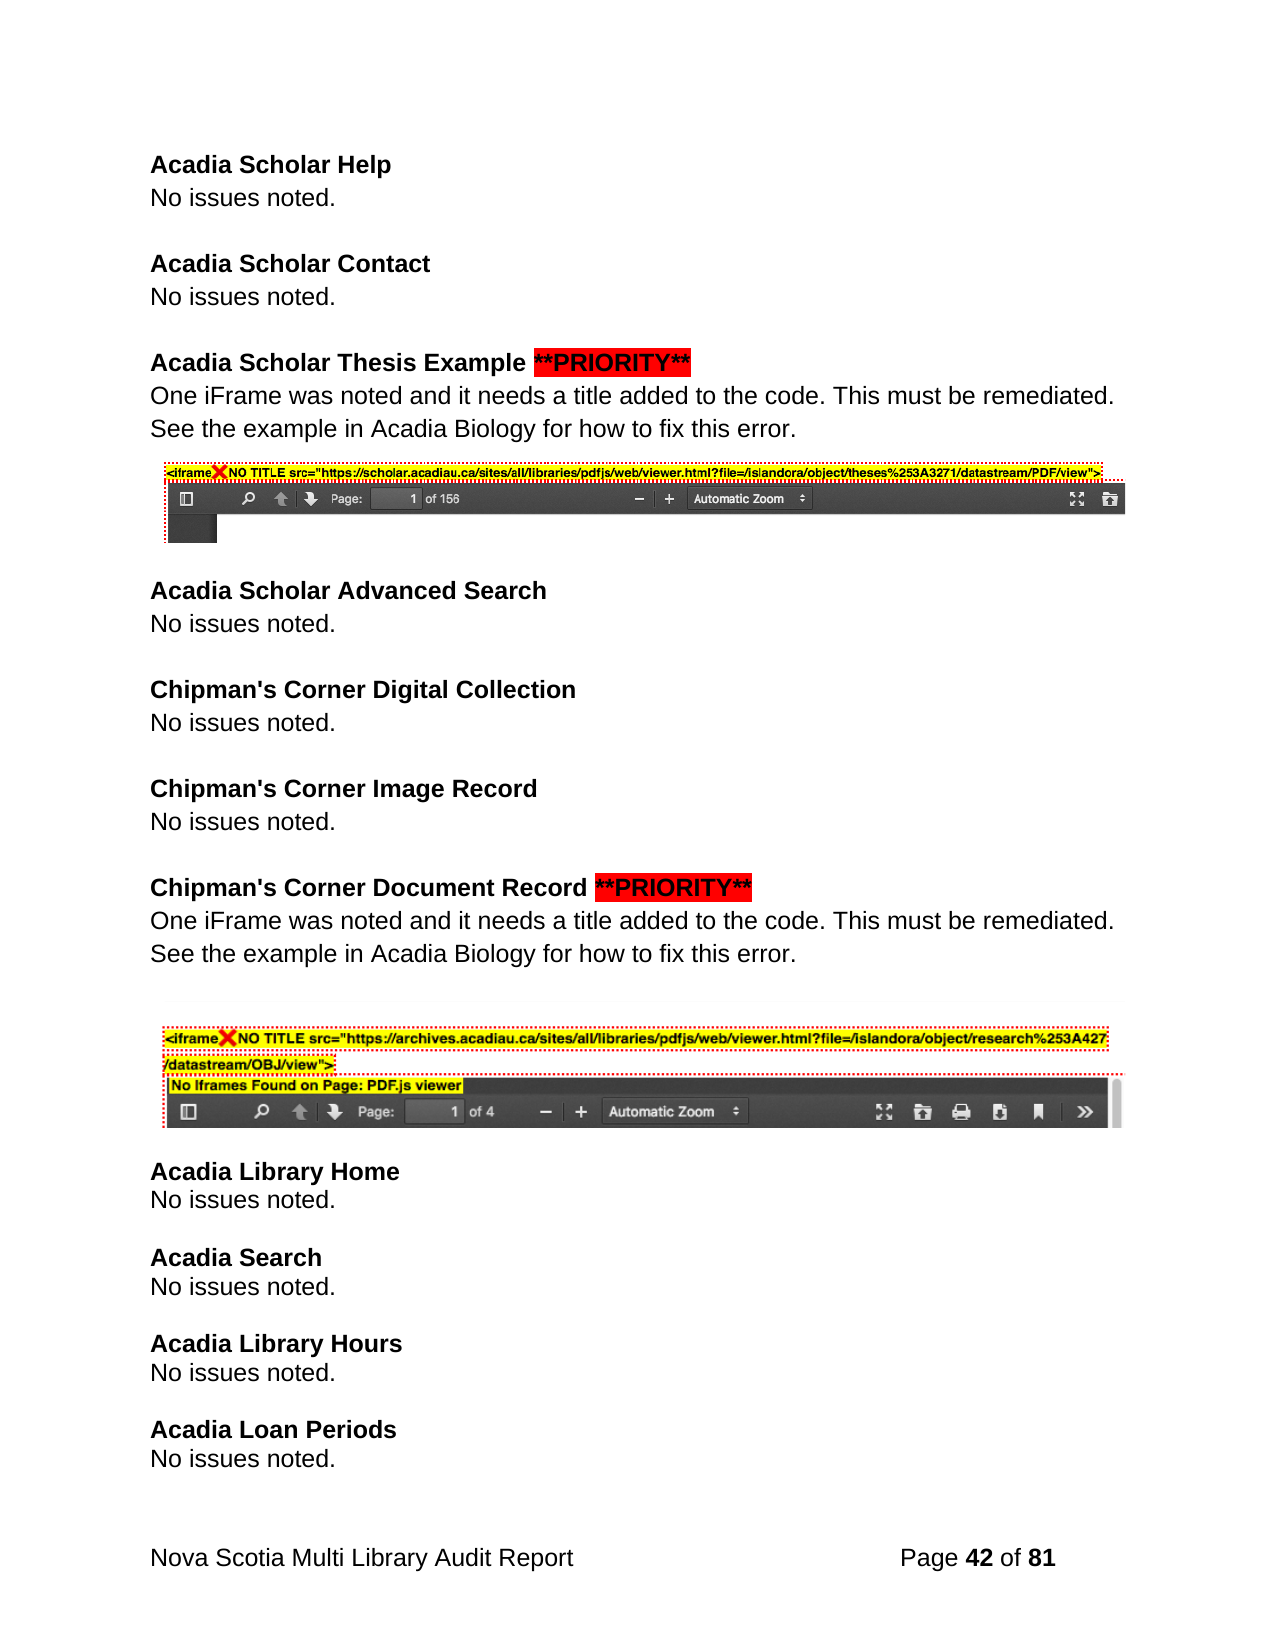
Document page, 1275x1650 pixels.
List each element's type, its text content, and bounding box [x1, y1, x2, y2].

text Acadia Scholar Advanced Search [150, 543, 1125, 605]
text Acadia Search [150, 1214, 1125, 1272]
text Acadia Scholar Thesis Example **PRIORITY** [150, 315, 1125, 377]
text Chipman's Corner Image Record [150, 741, 1125, 803]
text Chipman's Corner Digital Collection [150, 642, 1125, 704]
text Acadia Scholar Contact [150, 216, 1125, 278]
text One iFrame was noted and it needs a title added to the code. This must be remediated. See the example in Acadia Biology for how to fix this error. [150, 381, 1125, 443]
text One iFrame was noted and it needs a title added to the code. This must be remediated. See the example in Acadia Biology for how to fix this error. [150, 906, 1125, 968]
text No issues noted. [150, 1185, 1125, 1214]
text No issues noted. [150, 1272, 1125, 1300]
text No issues noted. [150, 609, 1125, 638]
picture [150, 447, 1125, 543]
text No issues noted. [150, 708, 1125, 737]
text Acadia Library Hours [150, 1300, 1125, 1358]
text Acadia Library Home [150, 1128, 1125, 1185]
text Chipman's Corner Document Record **PRIORITY** [150, 840, 1125, 902]
text No issues noted. [150, 1358, 1125, 1387]
text No issues noted. [150, 1444, 1125, 1473]
text No issues noted. [150, 282, 1125, 311]
text No issues noted. [150, 183, 1125, 212]
text Acadia Loan Periods [150, 1387, 1125, 1444]
picture [150, 1001, 1125, 1128]
text No issues noted. [150, 807, 1125, 836]
text Acadia Scholar Help [150, 150, 1125, 179]
